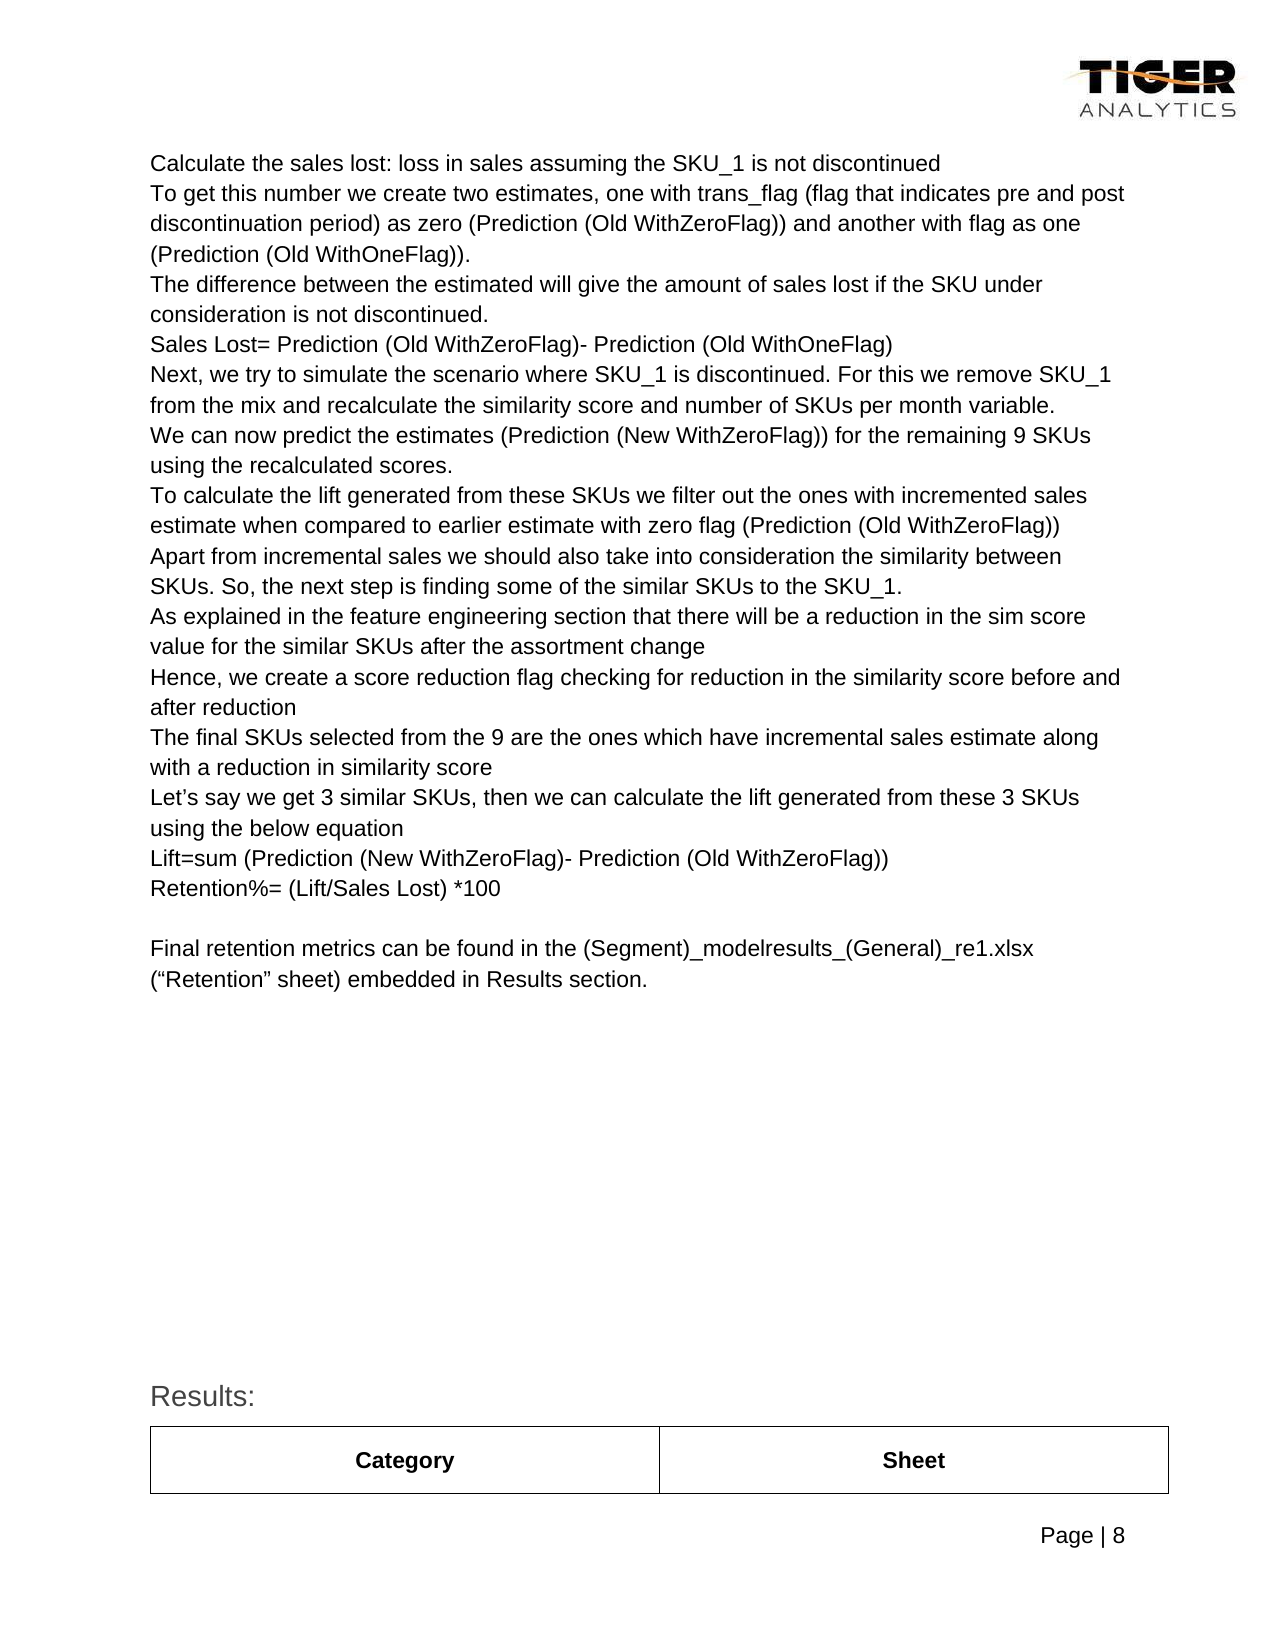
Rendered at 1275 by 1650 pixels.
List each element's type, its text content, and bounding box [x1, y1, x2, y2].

text Lift=sum (Prediction (New WithZeroFlag)- Prediction (Old WithZeroFlag)) [150, 845, 1125, 871]
table_header Category [151, 1427, 659, 1492]
text The difference between the estimated will give the amount of sales lost if the SKU under consideration is not discontinued. [150, 271, 1125, 327]
text We can now predict the estimates (Prediction (New WithZeroFlag)) for the remaining 9 SKUs using the recalculated scores. [150, 422, 1125, 478]
text The final SKUs selected from the 9 are the ones which have incremental sales estimate along with a reduction in similarity score [150, 724, 1125, 781]
text Sales Lost= Prediction (Old WithZeroFlag)- Prediction (Old WithOneFlag) [150, 331, 1125, 358]
text Hence, we create a score reduction flag checking for reduction in the similarity score before and after reduction [150, 663, 1125, 720]
text Retention%= (Lift/Sales Lost) *100 [150, 875, 1125, 901]
subtitle Results: [150, 1379, 1125, 1413]
table_header Sheet [660, 1427, 1168, 1492]
text To get this number we create two estimates, one with trans_flag (flag that indicates pre and post discontinuation period) as zero (Prediction (Old WithZeroFlag)) and another with flag as one (Prediction (Old WithOneFlag)). [150, 180, 1125, 267]
text Calculate the sales lost: loss in sales assuming the SKU_1 is not discontinued [150, 150, 1125, 176]
text Let’s say we get 3 similar SKUs, then we can calculate the lift generated from these 3 SKUs using the below equation [150, 784, 1125, 841]
picture [1062, 0, 1255, 177]
text Final retention metrics can be found in the (Segment)_modelresults_(General)_re1.xlsx (“Retention” sheet) embedded in Results section. [150, 935, 1125, 992]
text To calculate the lift generated from these SKUs we filter out the ones with incremented sales estimate when compared to earlier estimate with zero flag (Prediction (Old WithZeroFlag)) [150, 482, 1125, 539]
text As explained in the feature engineering section that there will be a reduction in the sim score value for the similar SKUs after the assortment change [150, 603, 1125, 660]
text Apart from incremental sales we should also take into consideration the similarity between SKUs. So, the next step is finding some of the similar SKUs to the SKU_1. [150, 543, 1125, 599]
text Next, we try to simulate the scenario where SKU_1 is discontinued. For this we remove SKU_1 from the mix and recalculate the similarity score and number of SKUs per month variable. [150, 361, 1125, 418]
